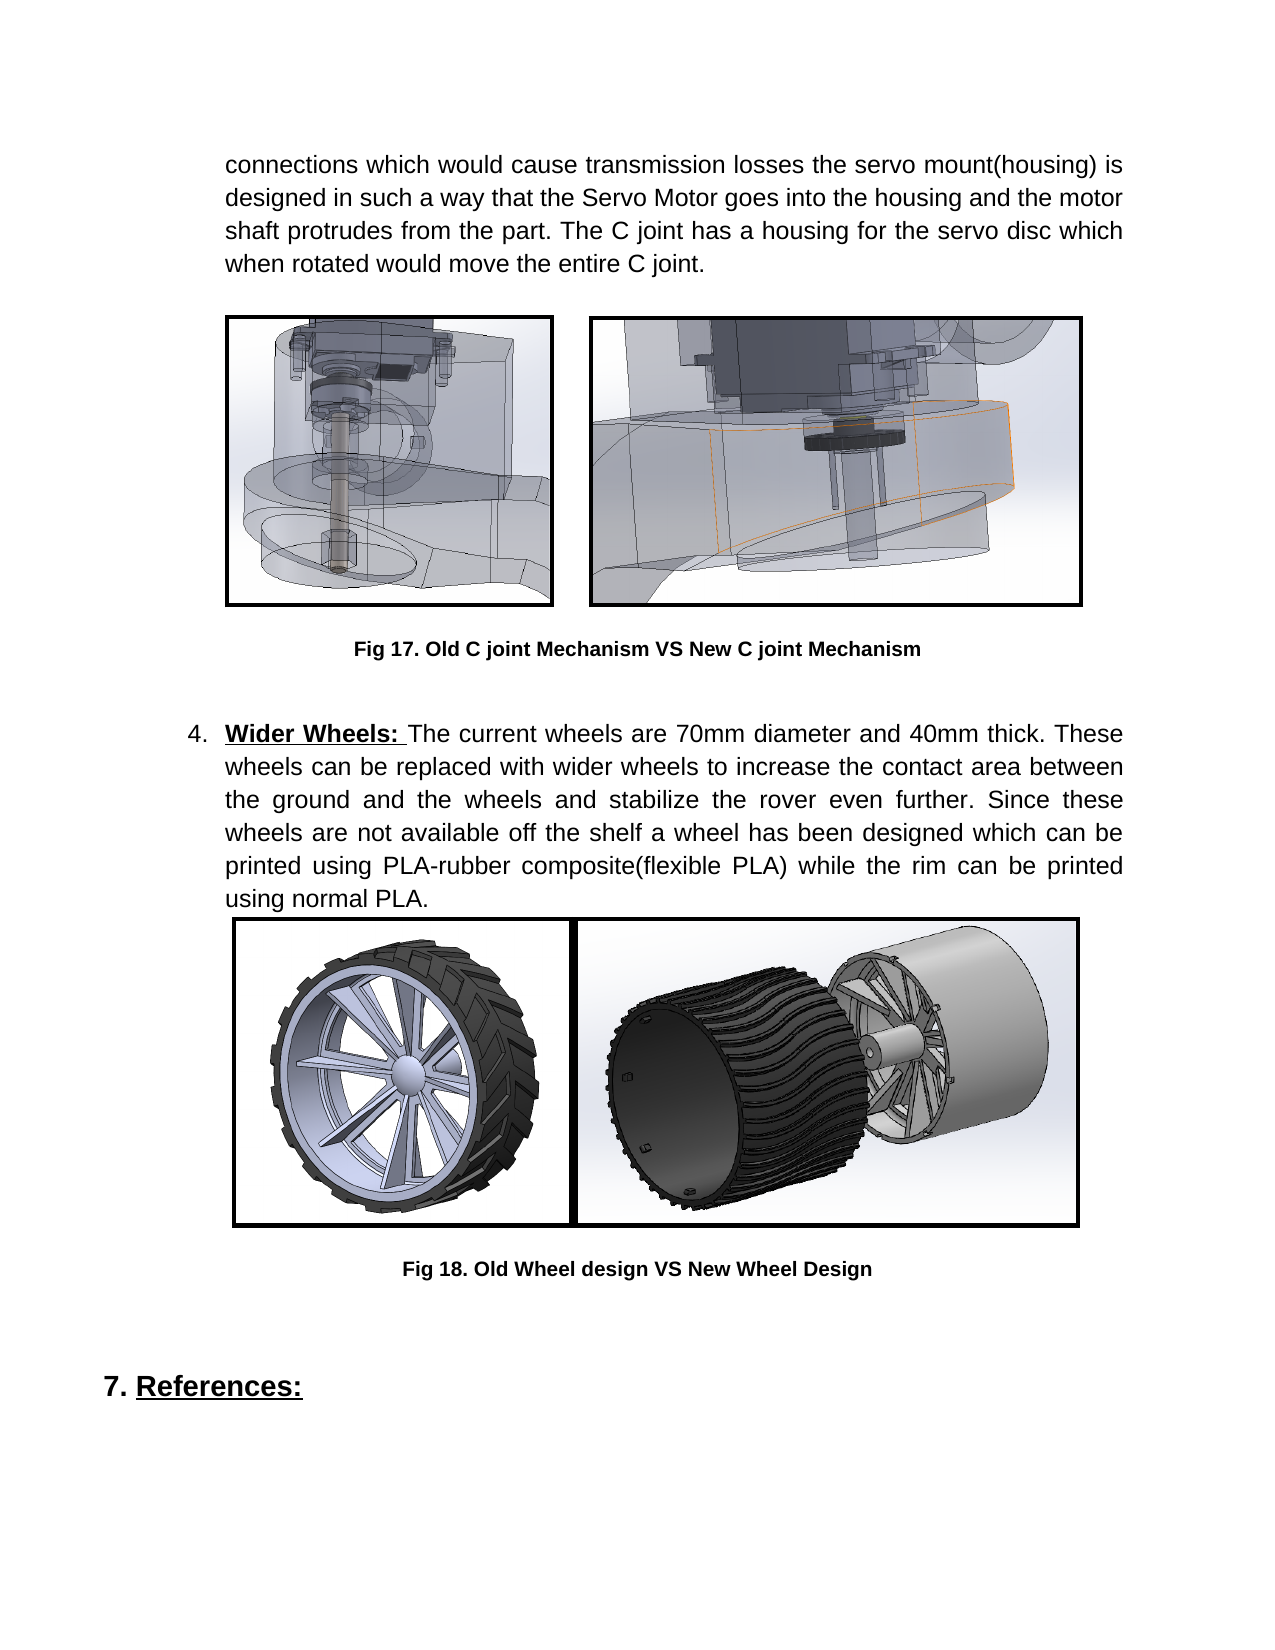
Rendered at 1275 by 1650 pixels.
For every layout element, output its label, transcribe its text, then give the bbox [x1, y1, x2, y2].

text Fig 18. Old Wheel design VS New Wheel Design [150, 1257, 1125, 1281]
list Wider Wheels: The current wheels are 70mm diameter and 40mm thick. These wheels can be replaced with wider wheels to increase the contact area between the ground and the wheels and stabilize the rover even further. Since these wheels are not available off the shelf a wheel has been designed which can be printed using PLA-rubber composite(flexible PLA) while the rim can be printed using normal PLA. [187, 719, 1125, 913]
picture [578, 921, 1076, 1223]
text Fig 17. Old C joint Mechanism VS New C joint Mechanism [150, 637, 1125, 661]
picture [236, 921, 569, 1223]
picture [593, 320, 1079, 603]
picture [229, 319, 550, 603]
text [225, 150, 1125, 278]
text 7. References: [103, 1369, 1125, 1403]
